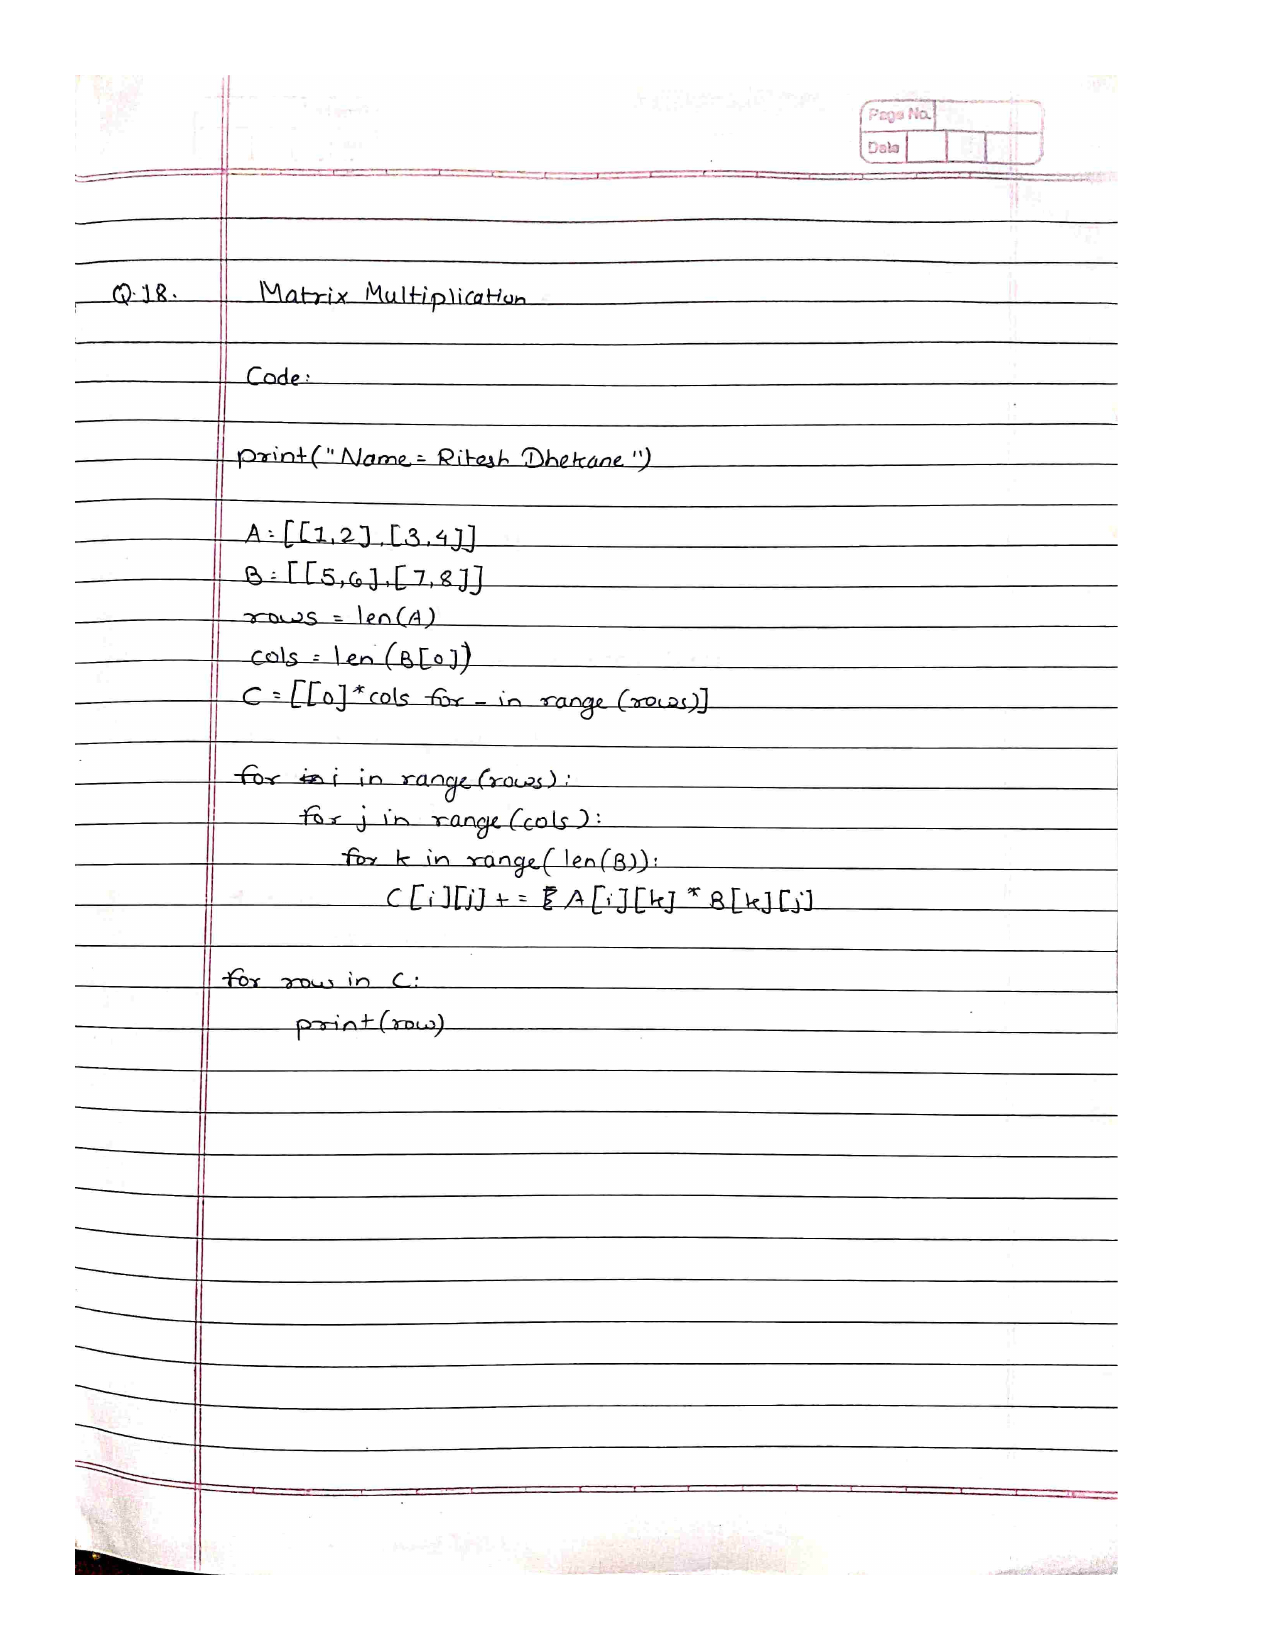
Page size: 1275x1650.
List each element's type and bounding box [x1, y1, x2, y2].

picture [75, 75, 1118, 1575]
